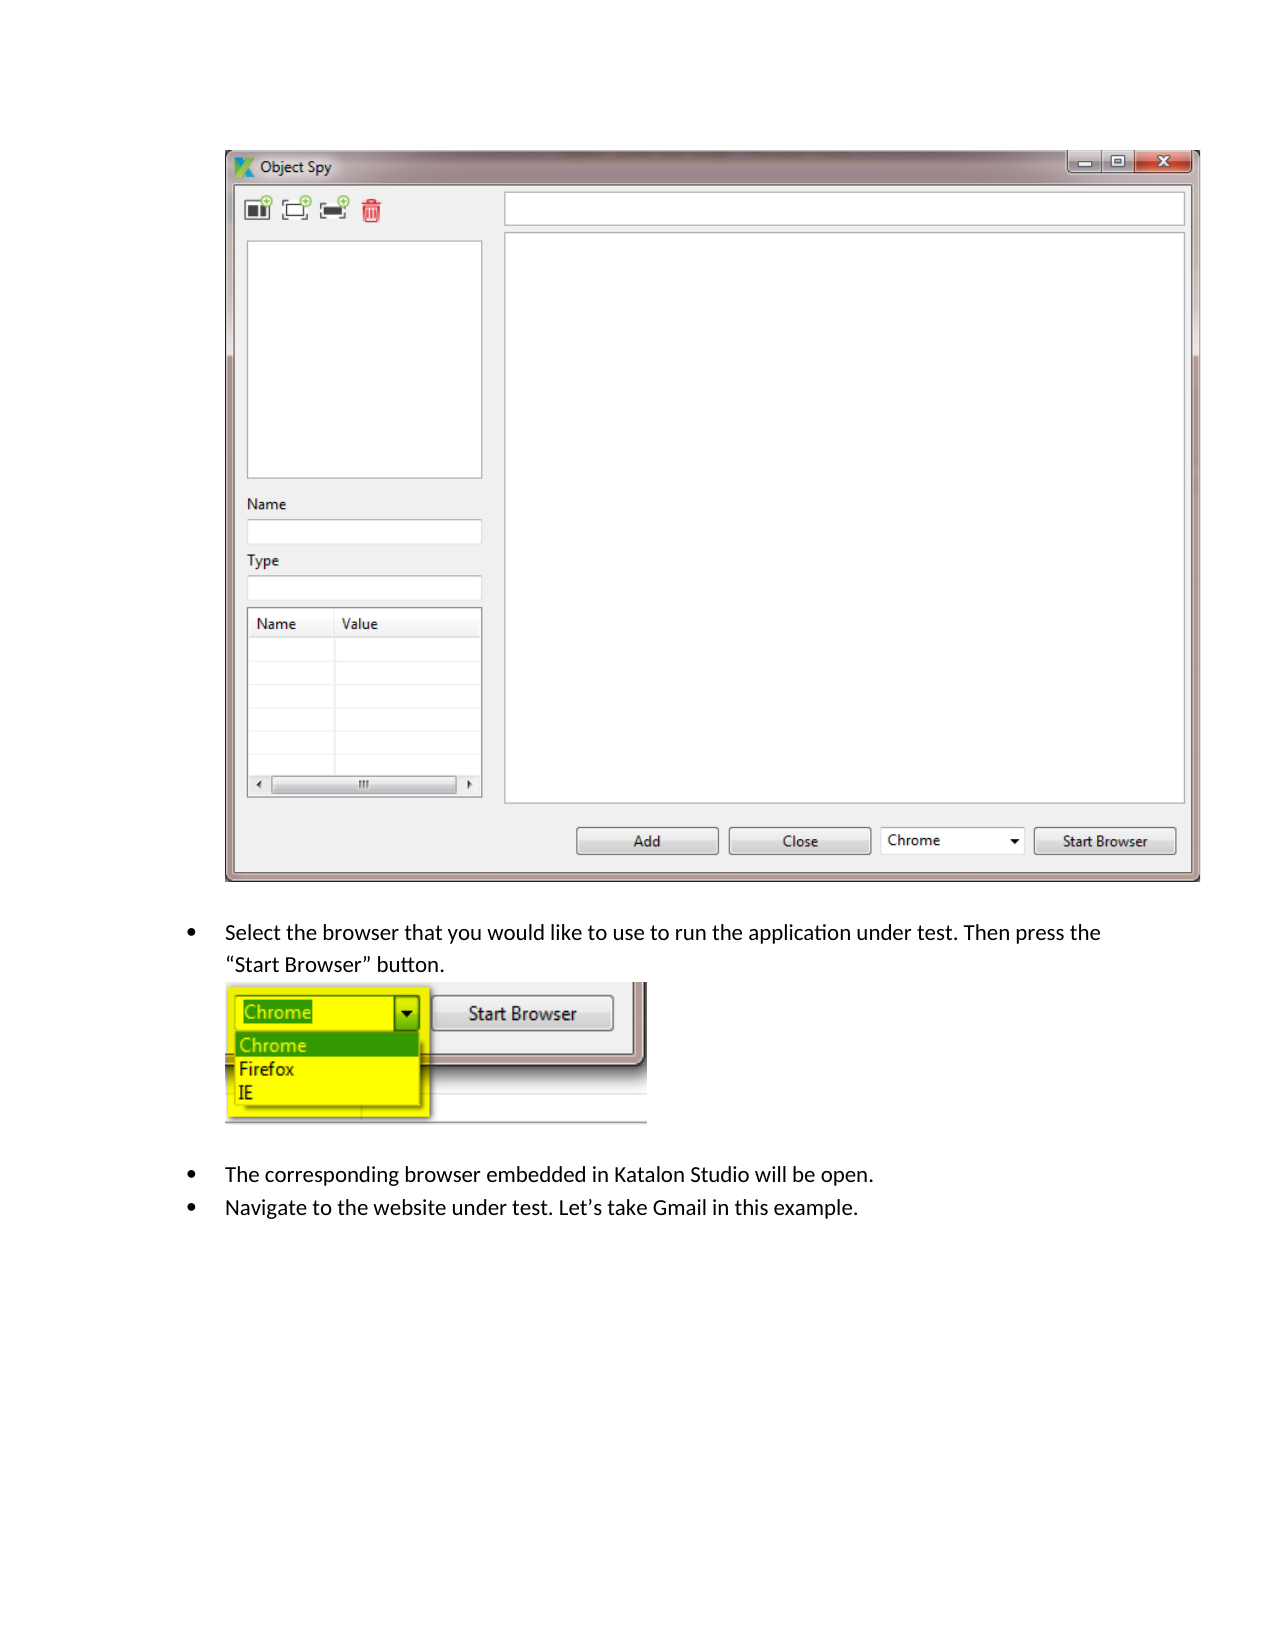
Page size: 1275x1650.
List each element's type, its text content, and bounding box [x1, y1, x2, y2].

list Navigate to the website under test. Let’s take Gmail in this example. [187, 1193, 1125, 1221]
list The corresponding browser embedded in Katalon Studio will be open. [187, 1161, 1125, 1188]
list Select the browser that you would like to use to run the application under test. Then press the “Start Browser” button. [187, 918, 1125, 978]
picture [225, 982, 647, 1125]
picture [225, 150, 1200, 882]
